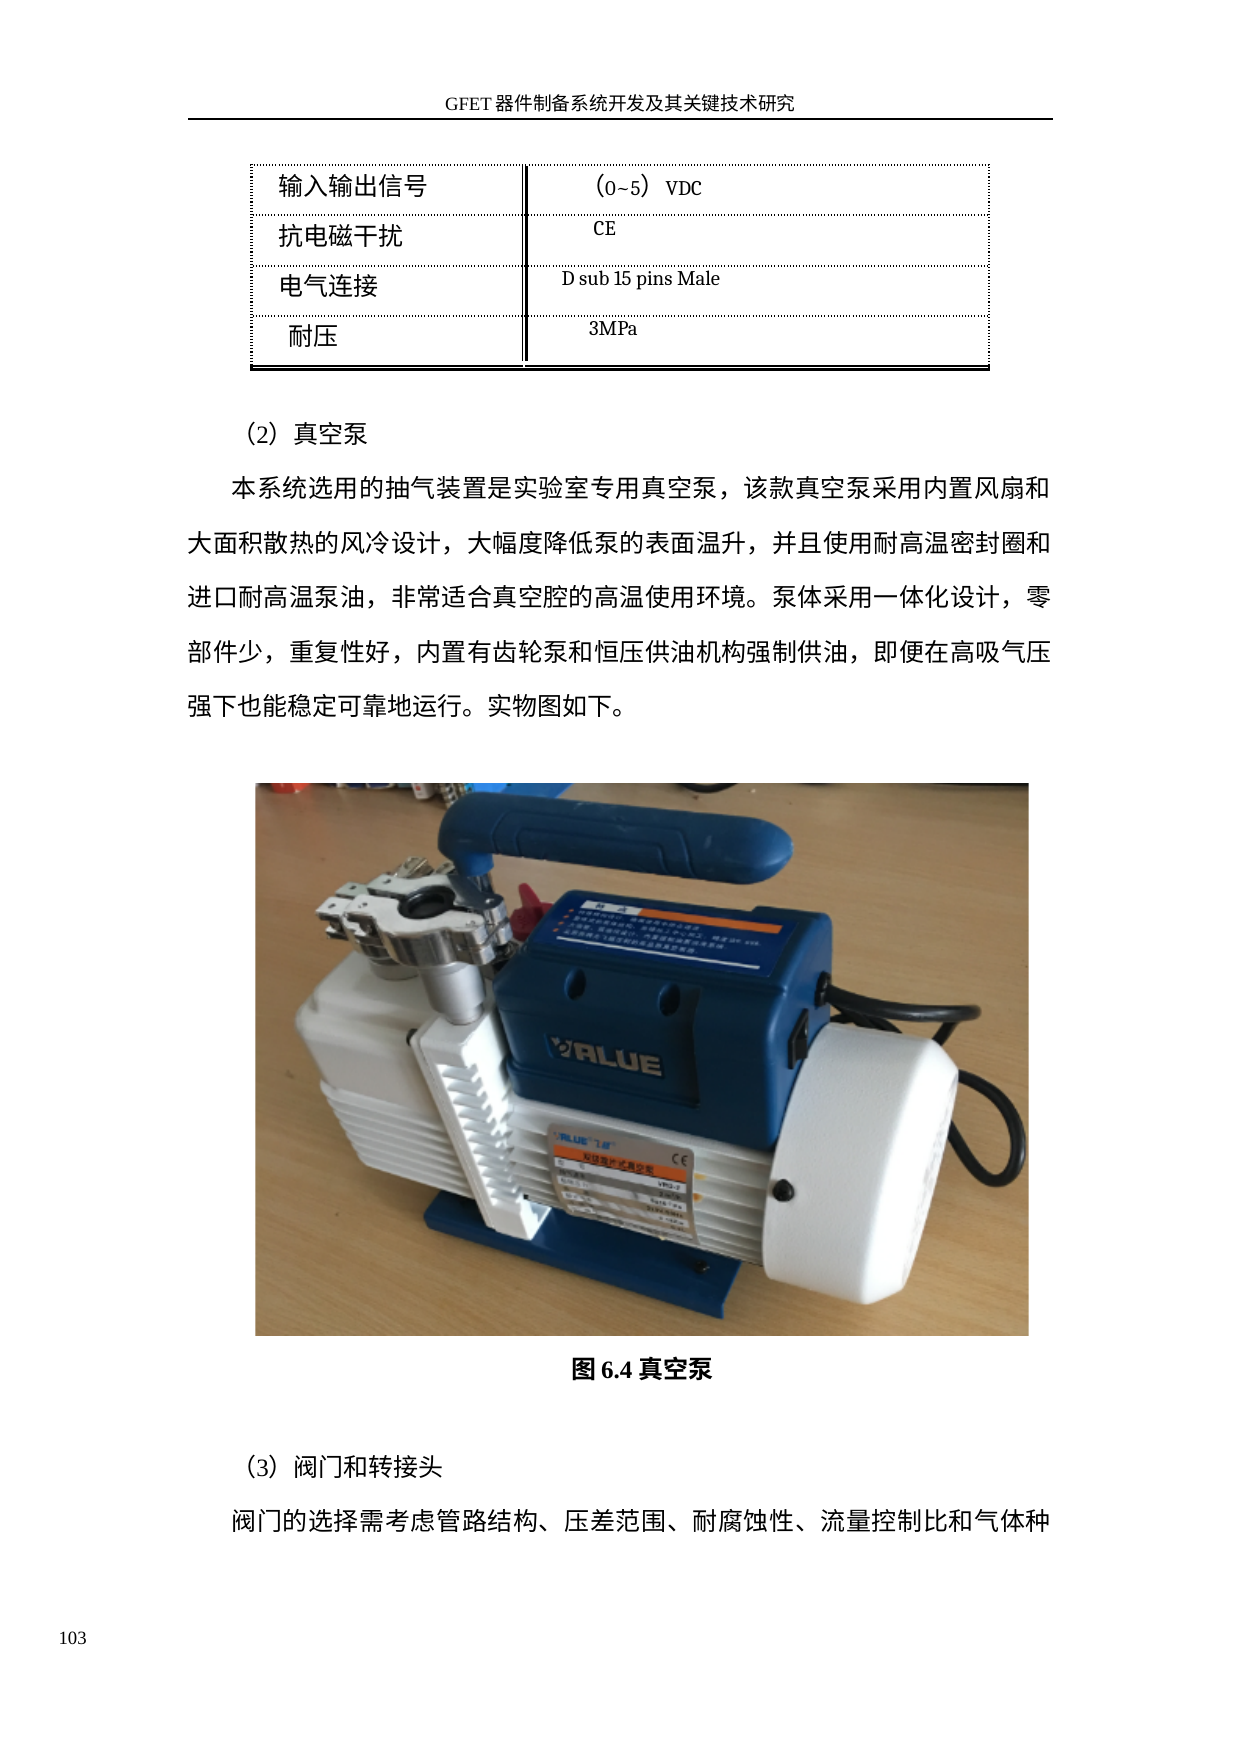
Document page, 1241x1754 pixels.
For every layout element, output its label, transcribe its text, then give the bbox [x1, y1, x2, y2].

list 真空泵 [187, 414, 1053, 451]
table_cell D sub 15 pins Male [528, 265, 989, 315]
list 本系统选用的抽气装置是实验室专用真空泵，该款真空泵采用内置风扇和大面积散热的风冷设计，大幅度降低泵的表面温升，并且使用耐高温密封圈和进口耐高温泵油，非常适合真空腔的高温使用环境。泵体采用一体化设计，零部件少，重复性好，内置有齿轮泵和恒压供油机构强制供油，即便在高吸气压强下也能稳定可靠地运行。实物图如下。 [187, 469, 1053, 723]
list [187, 1502, 1053, 1538]
table_cell 电气连接 [251, 265, 522, 315]
picture [255, 783, 1029, 1336]
table_cell 3MPa [525, 315, 989, 365]
table_cell 抗电磁干扰 [251, 214, 522, 264]
table_cell 输入输出信号 [251, 164, 522, 214]
table_cell （0~5）VDC [526, 164, 989, 214]
list 图6.4 真空泵 [187, 1350, 1053, 1386]
table_cell 耐压 [251, 315, 525, 365]
table_cell CE [528, 214, 989, 264]
list 阀门和转接头 [187, 1447, 1053, 1483]
